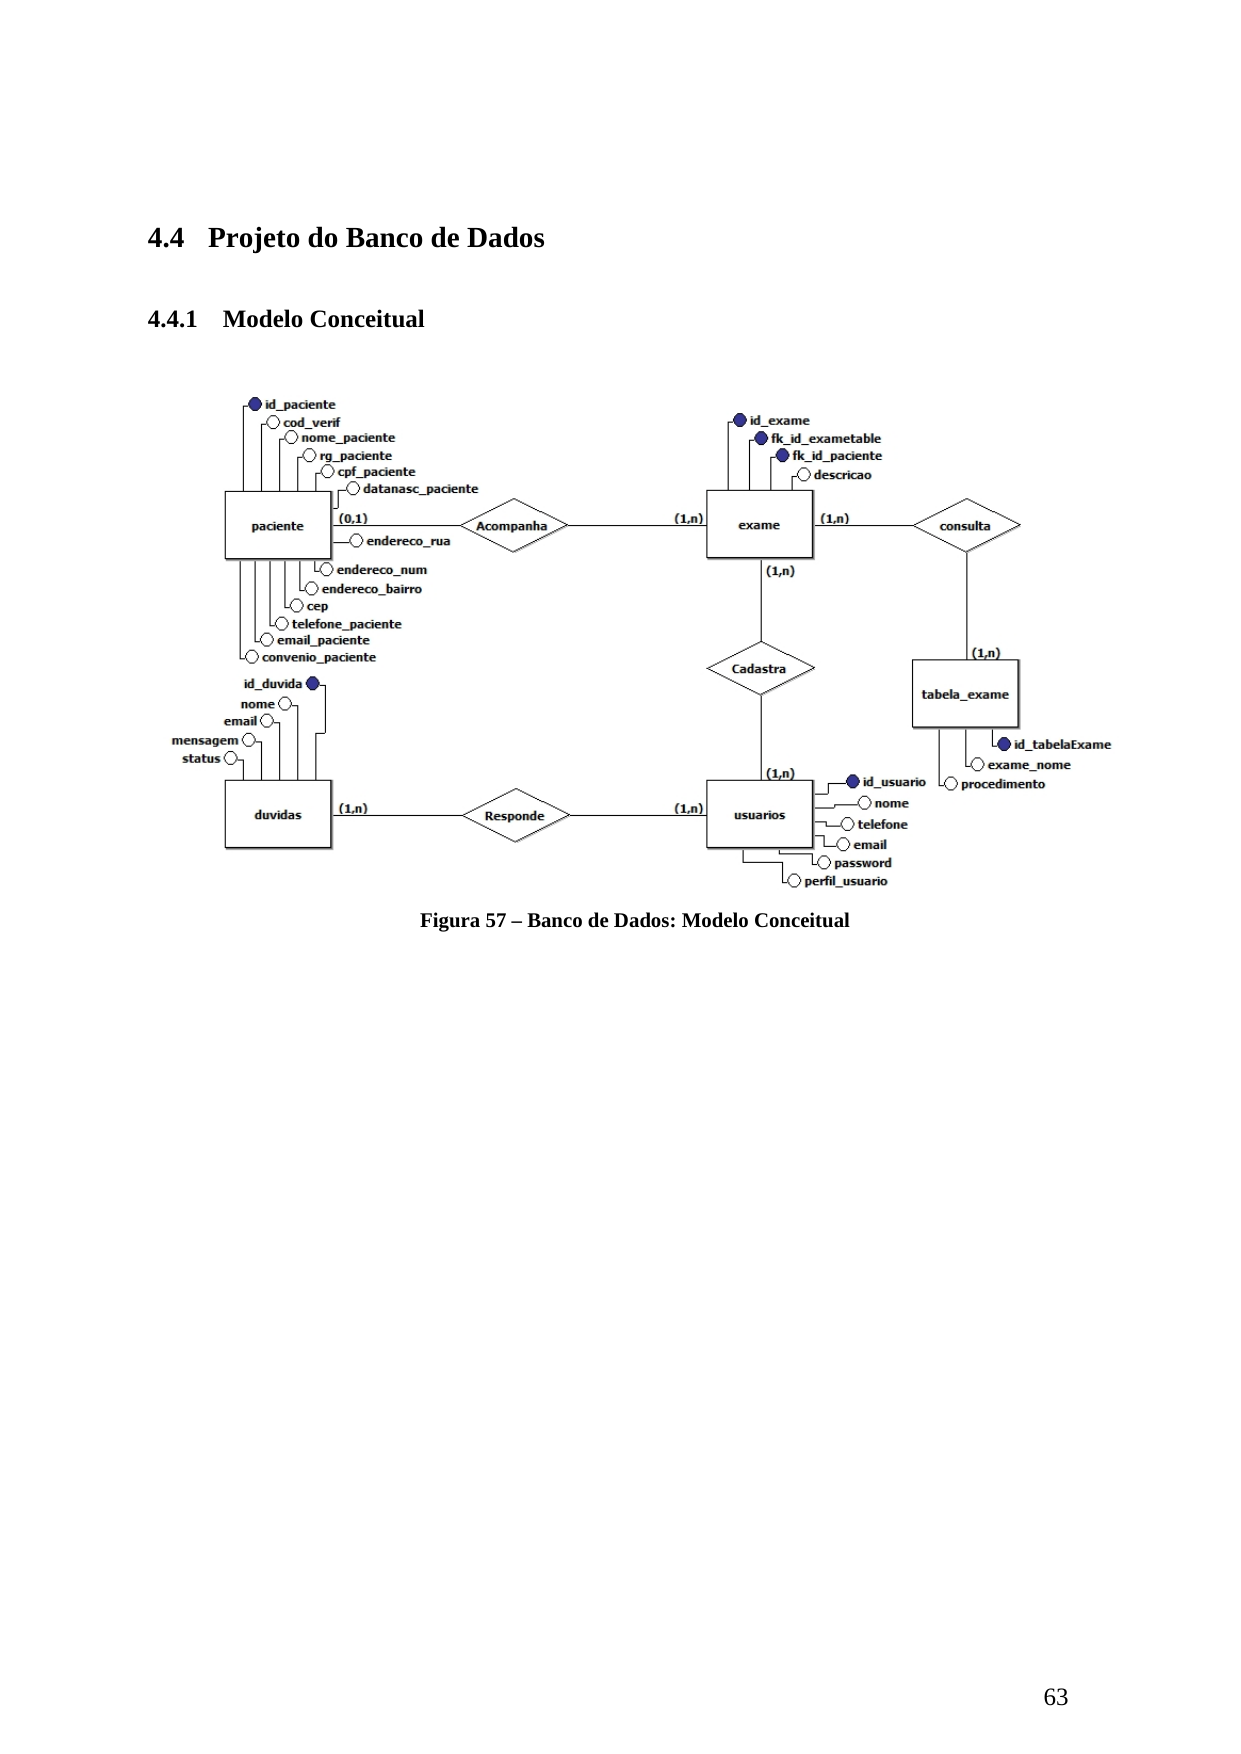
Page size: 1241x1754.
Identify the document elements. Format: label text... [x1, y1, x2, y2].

picture [147, 395, 1123, 896]
subtitle Modelo Conceitual [148, 304, 1122, 333]
subtitle Projeto do Banco de Dados [148, 220, 1122, 254]
